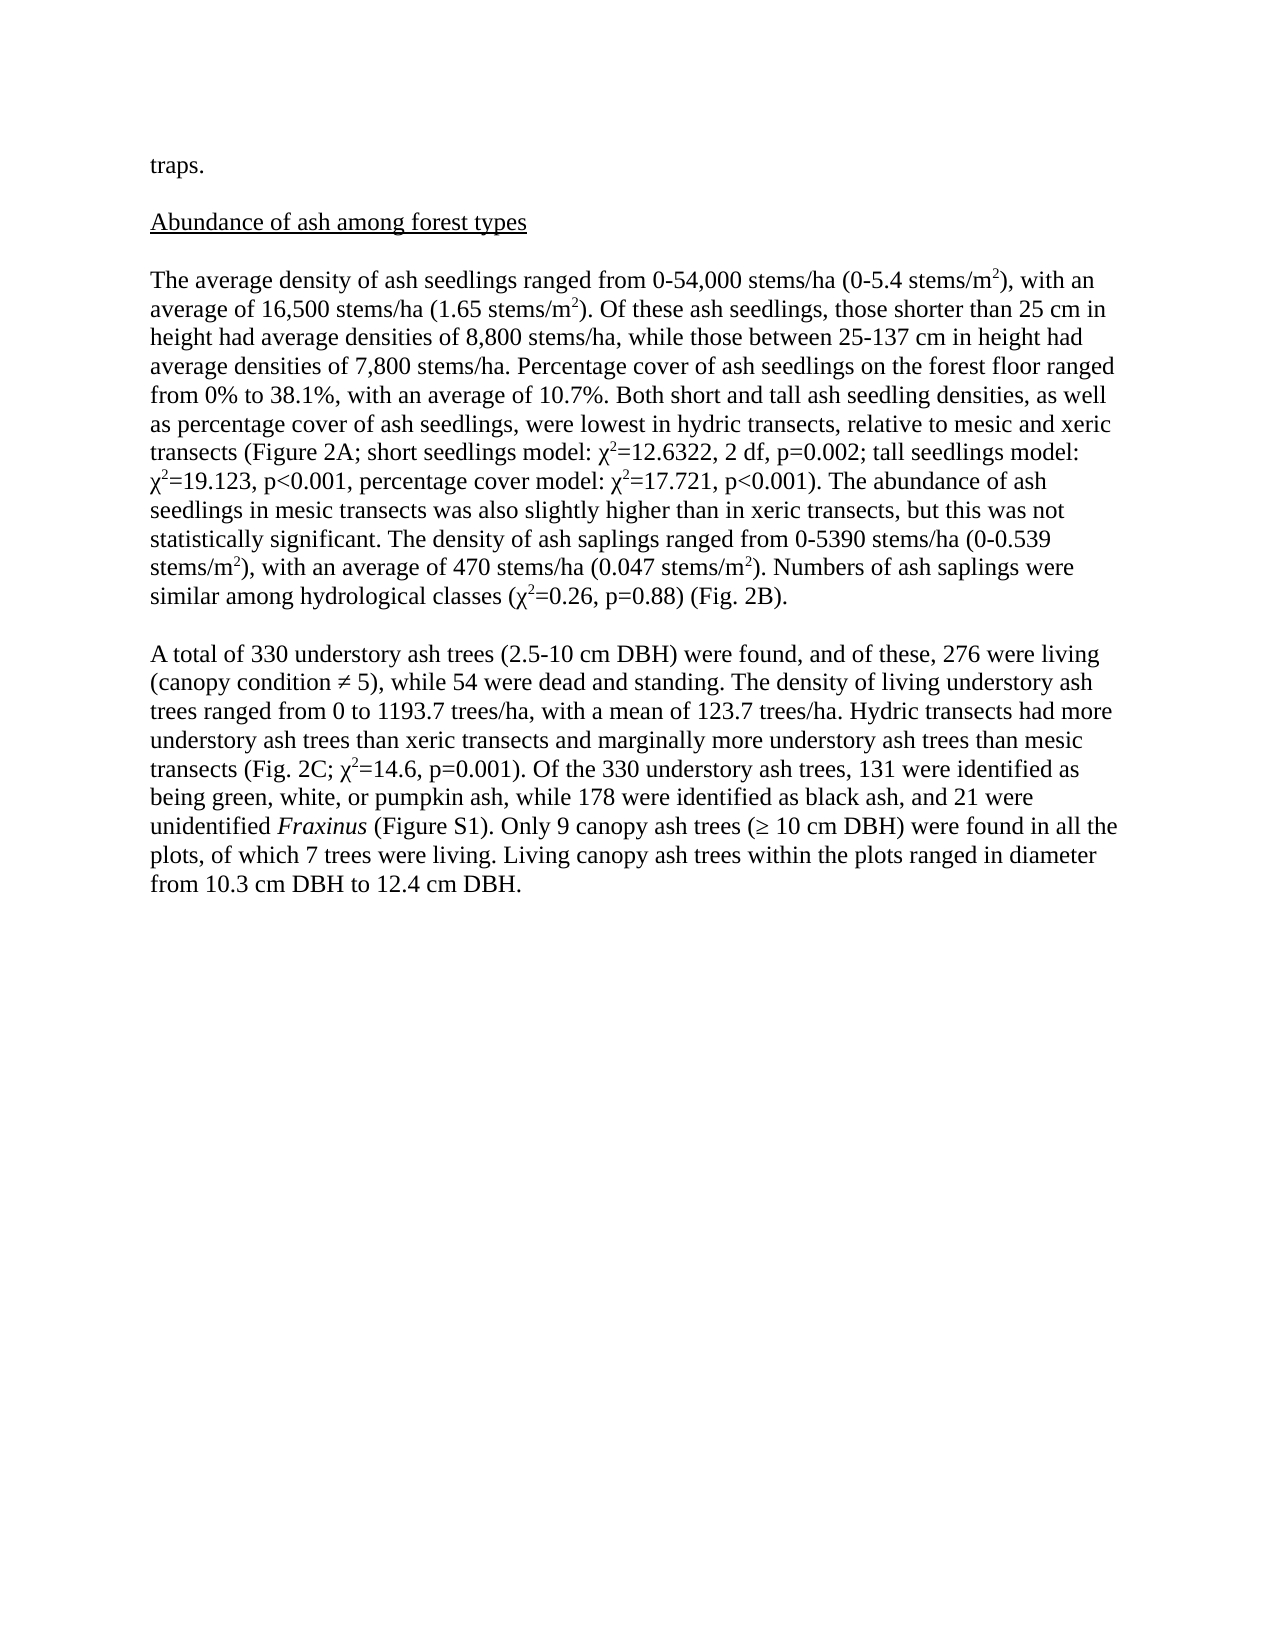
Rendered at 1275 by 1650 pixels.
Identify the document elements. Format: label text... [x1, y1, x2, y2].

text A total of 330 understory ash trees (2.5-10 cm DBH) were found, and of these, 276 were living (canopy condition ≠ 5), while 54 were dead and standing. The density of living understory ash trees ranged from 0 to 1193.7 trees/ha, with a mean of 123.7 trees/ha. Hydric transects had more understory ash trees than xeric transects and marginally more understory ash trees than mesic transects (Fig. 2C; χ2=14.6, p=0.001). Of the 330 understory ash trees, 131 were identified as being green, white, or pumpkin ash, while 178 were identified as black ash, and 21 were unidentified Fraxinus (Figure S1). Only 9 canopy ash trees (≥ 10 cm DBH) were found in all the plots, of which 7 trees were living. Living canopy ash trees within the plots ranged in diameter from 10.3 cm DBH to 12.4 cm DBH. [150, 639, 1125, 897]
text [150, 150, 1125, 207]
text Abundance of ash among forest types [150, 207, 1125, 236]
text The average density of ash seedlings ranged from 0-54,000 stems/ha (0-5.4 stems/m2), with an average of 16,500 stems/ha (1.65 stems/m2). Of these ash seedlings, those shorter than 25 cm in height had average densities of 8,800 stems/ha, while those between 25-137 cm in height had average densities of 7,800 stems/ha. Percentage cover of ash seedlings on the forest floor ranged from 0% to 38.1%, with an average of 10.7%. Both short and tall ash seedling densities, as well as percentage cover of ash seedlings, were lowest in hydric transects, relative to mesic and xeric transects (Figure 2A; short seedlings model: χ2=12.6322, 2 df, p=0.002; tall seedlings model: χ2=19.123, p<0.001, percentage cover model: χ2=17.721, p<0.001). The abundance of ash seedlings in mesic transects was also slightly higher than in xeric transects, but this was not statistically significant. The density of ash saplings ranged from 0-5390 stems/ha (0-0.539 stems/m2), with an average of 470 stems/ha (0.047 stems/m2). Numbers of ash saplings were similar among hydrological classes (χ2=0.26, p=0.88) (Fig. 2B). [150, 265, 1125, 610]
